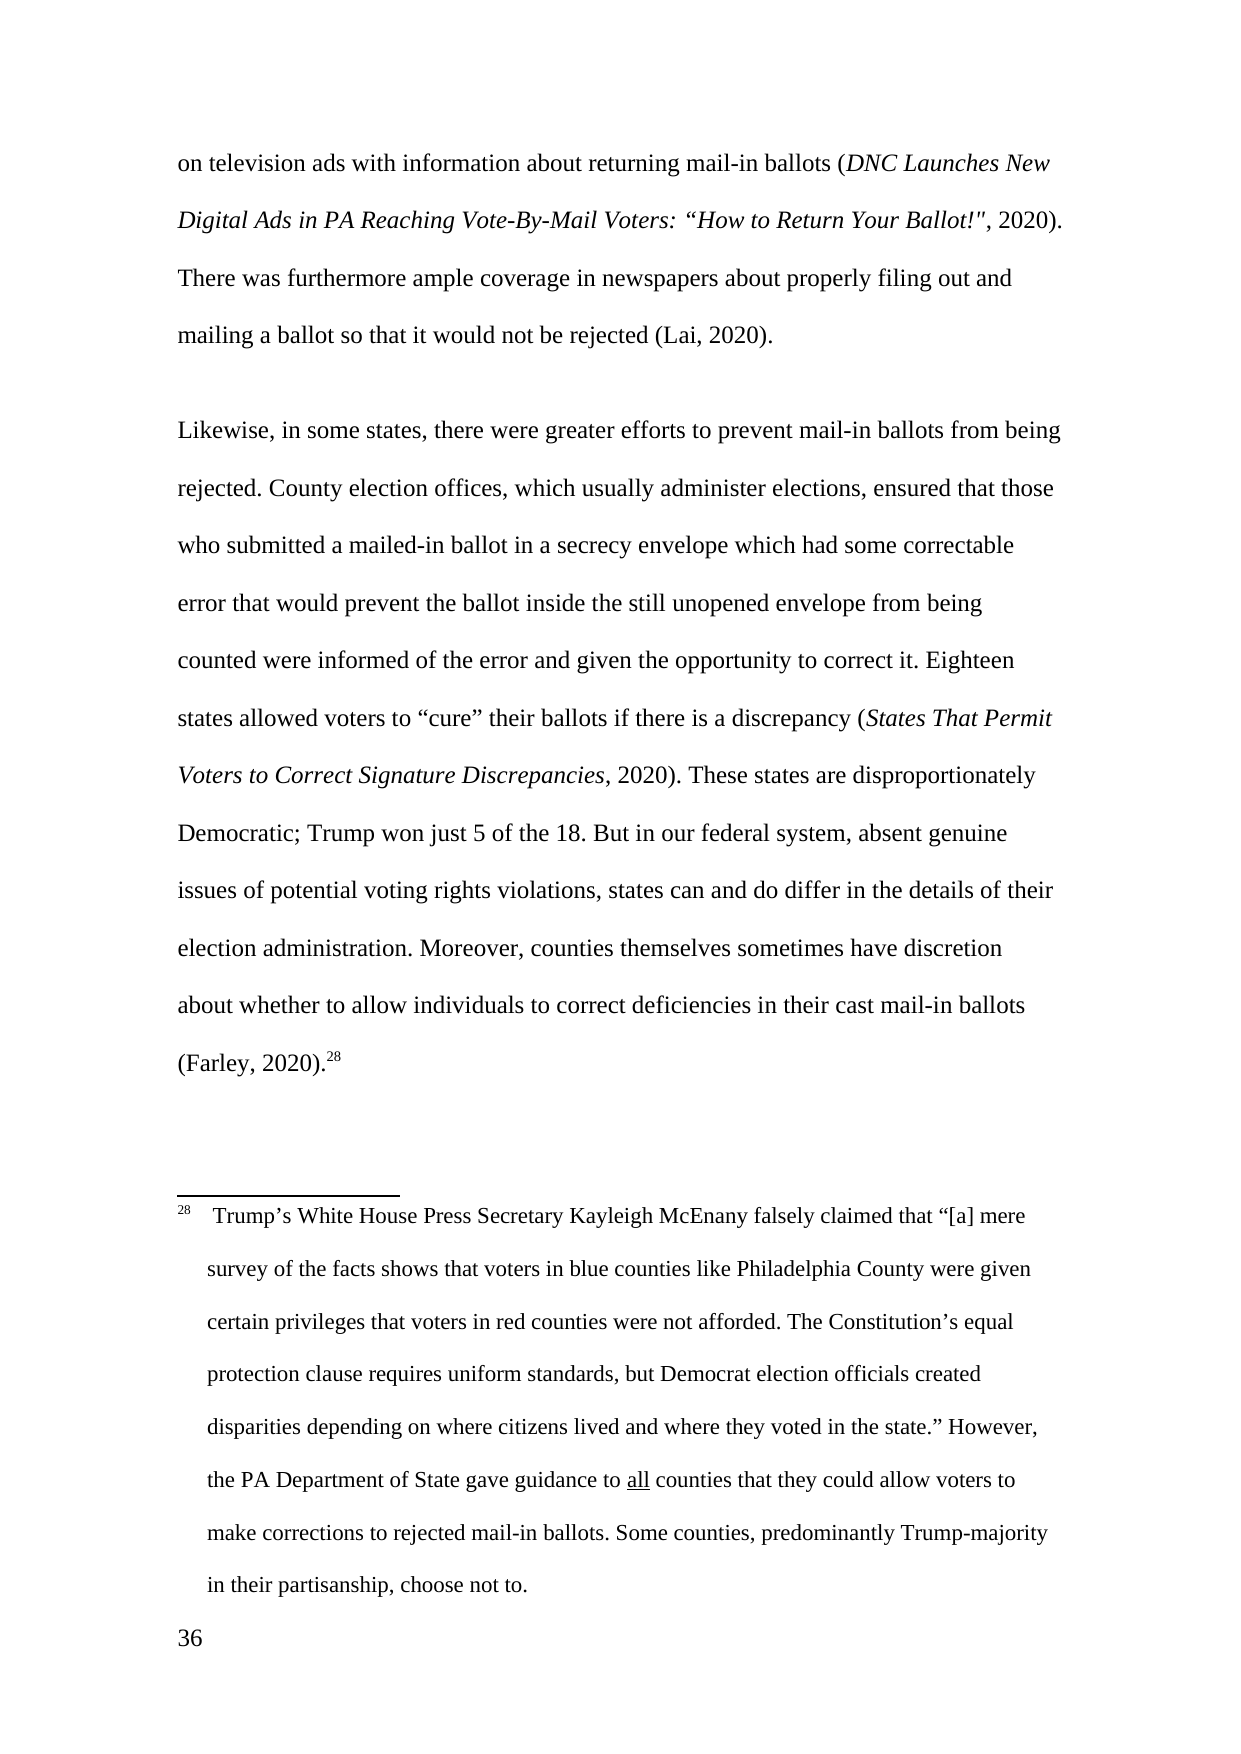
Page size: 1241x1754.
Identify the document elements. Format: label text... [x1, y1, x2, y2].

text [177, 148, 1063, 349]
subtitle Likewise, in some states, there were greater efforts to prevent mail-in ballots from being rejected. County election offices, which usually administer elections, ensured that those who submitted a mailed-in ballot in a secrecy envelope which had some correctable error that would prevent the ballot inside the still unopened envelope from being counted were informed of the error and given the opportunity to correct it. Eighteen states allowed voters to “cure” their ballots if there is a discrepancy (States That Permit Voters to Correct Signature Discrepancies, 2020). These states are disproportionately Democratic; Trump won just 5 of the 18. But in our federal system, absent genuine issues of potential voting rights violations, states can and do differ in the details of their election administration. Moreover, counties themselves sometimes have discretion about whether to allow individuals to correct deficiencies in their cast mail-in ballots (Farley, 2020). [177, 415, 1063, 1076]
